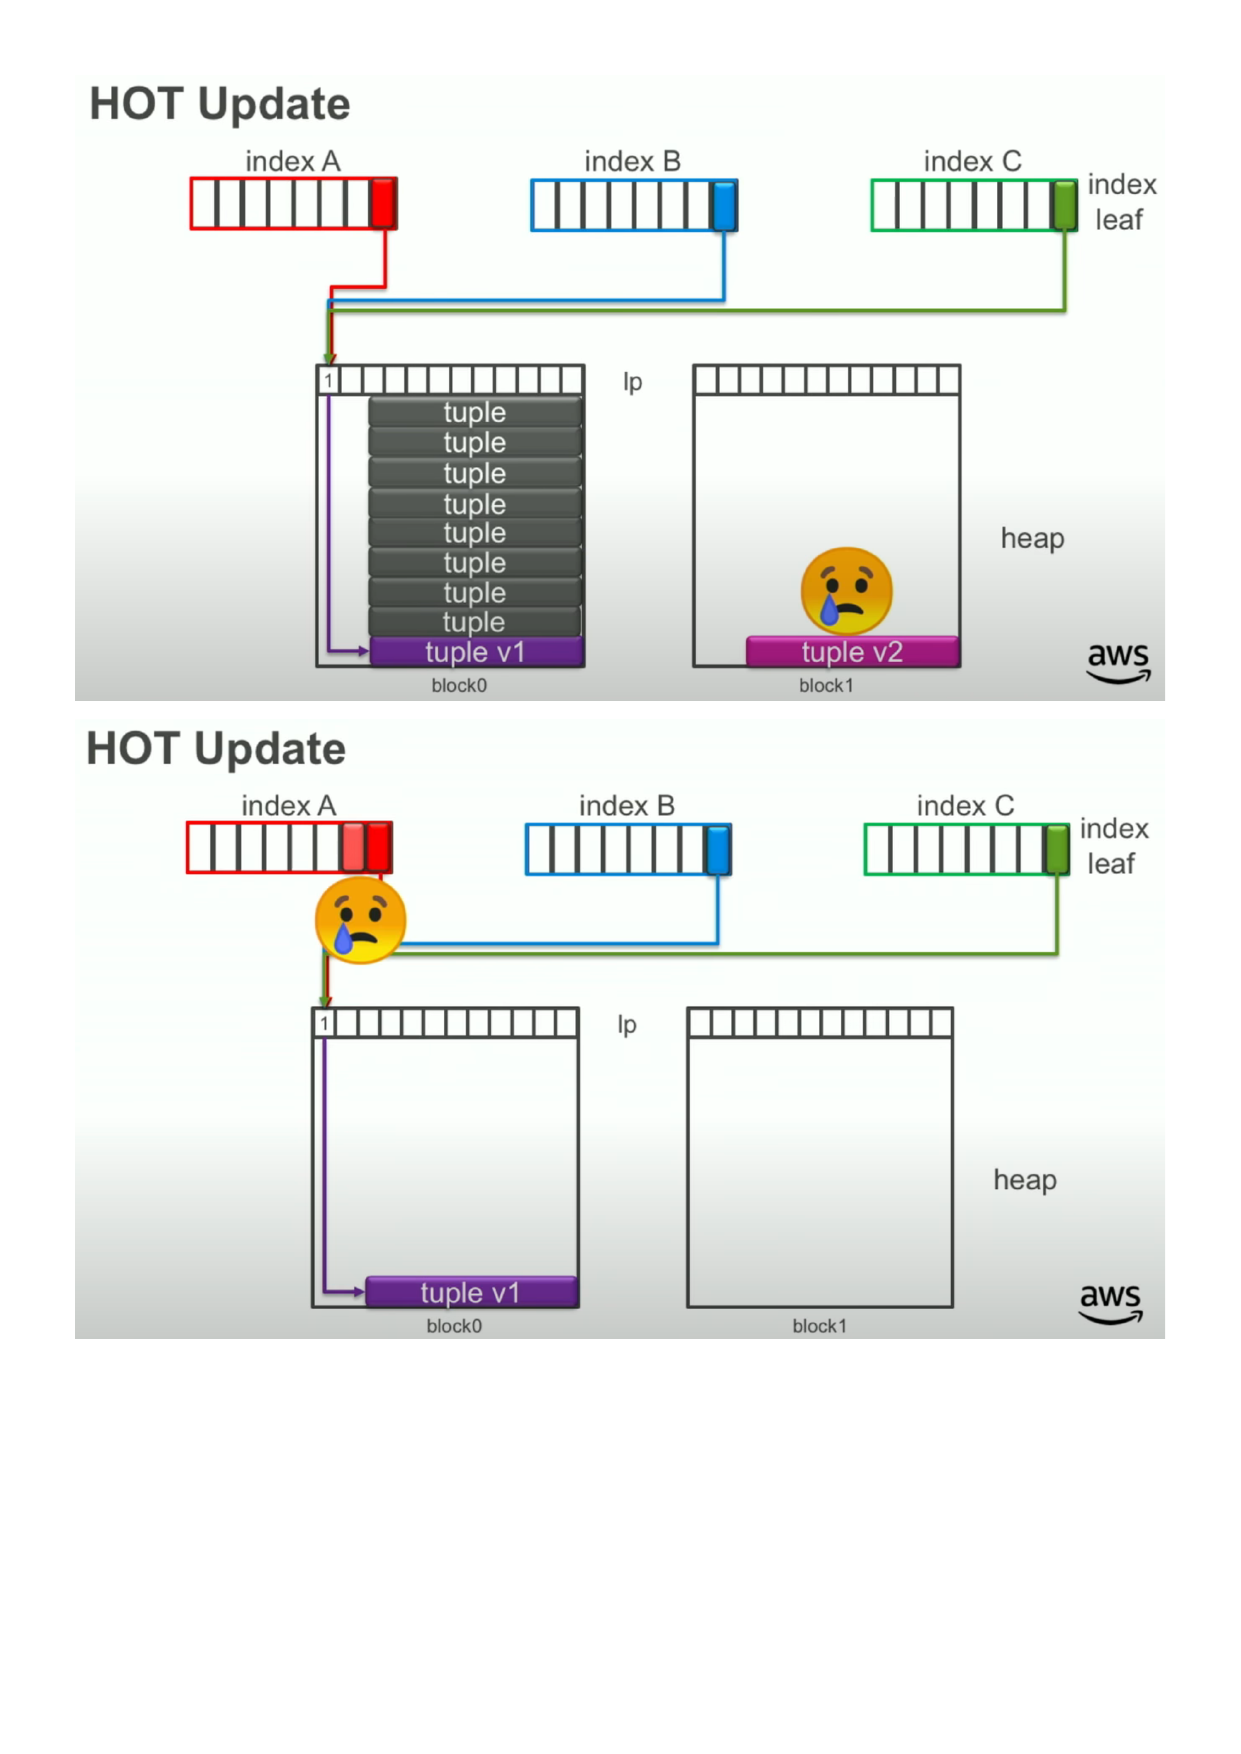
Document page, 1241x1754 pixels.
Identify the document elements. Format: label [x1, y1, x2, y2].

picture [75, 75, 1166, 701]
picture [75, 719, 1166, 1339]
